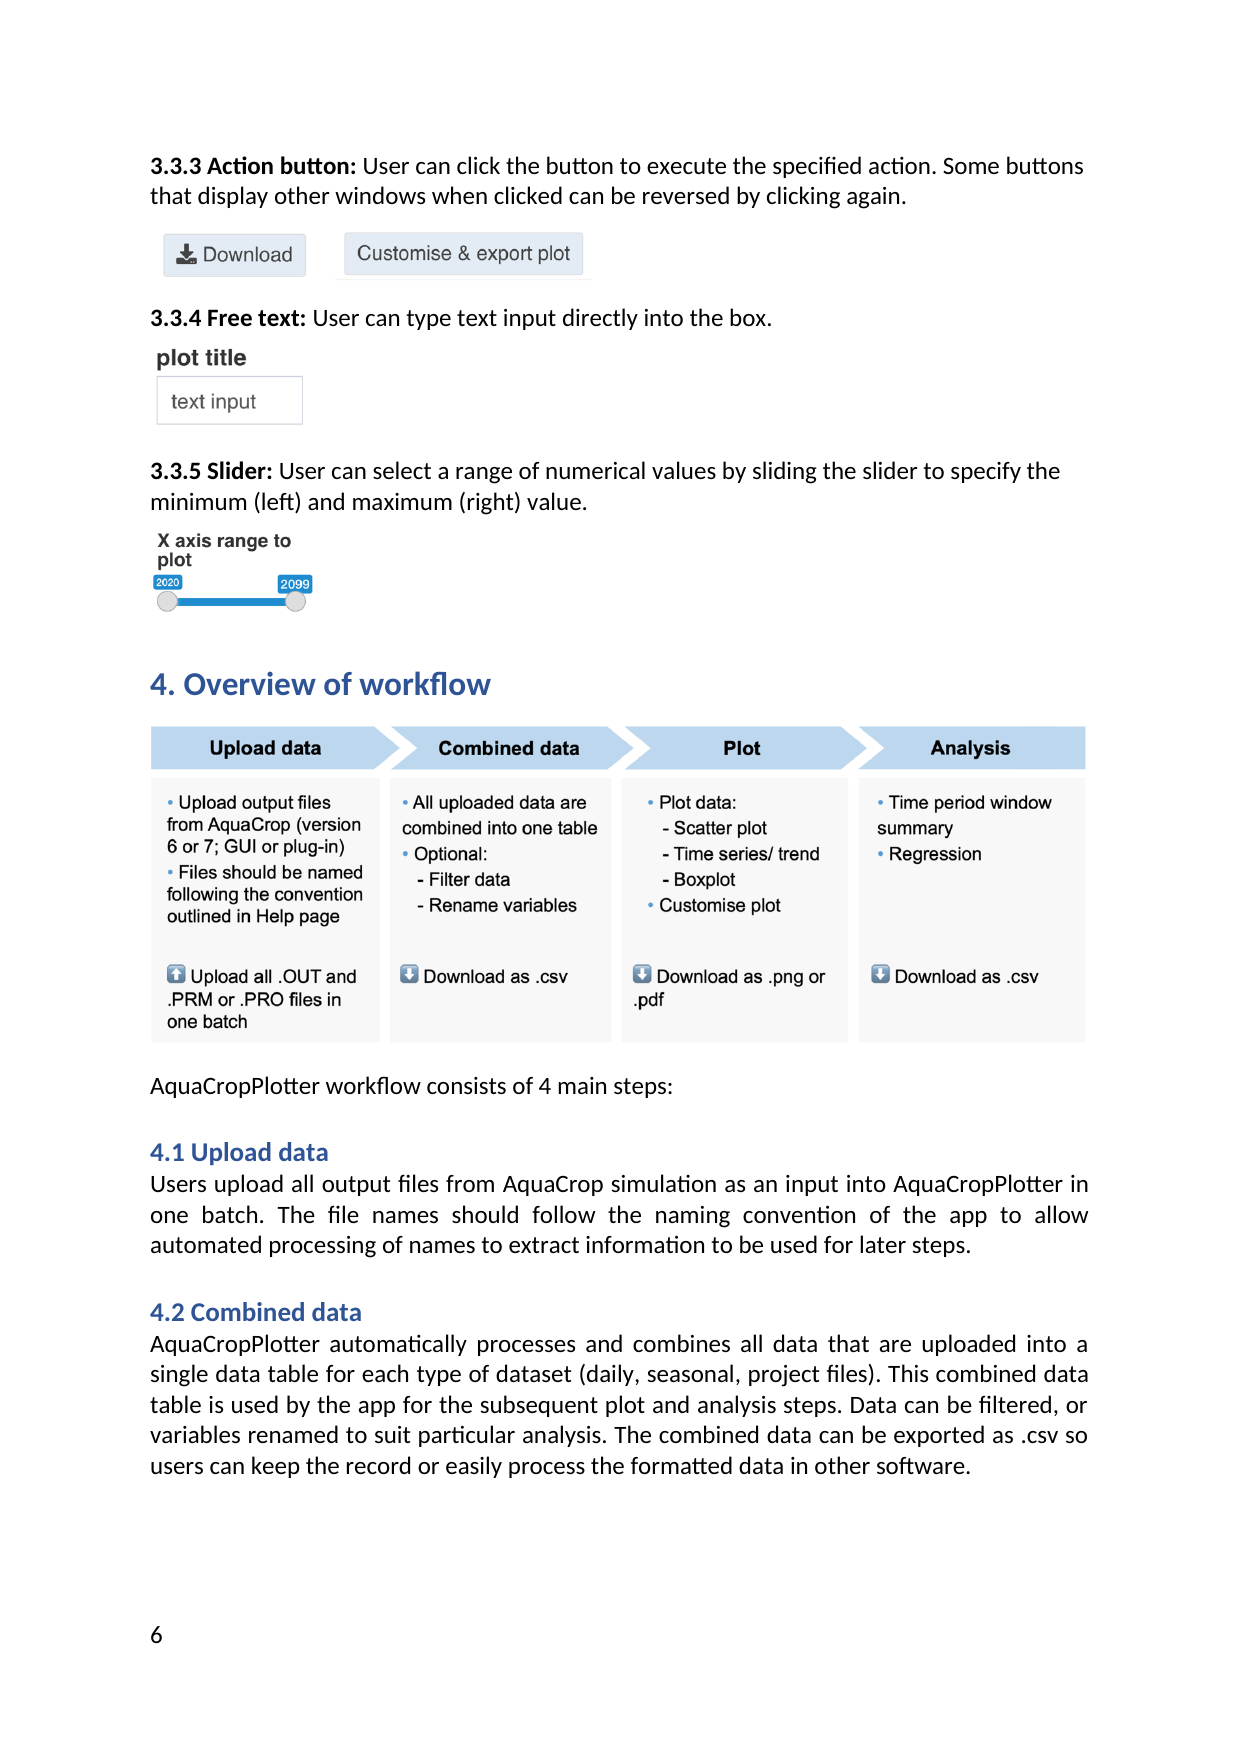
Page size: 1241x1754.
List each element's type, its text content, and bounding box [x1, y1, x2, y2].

text AquaCropPlotter automatically processes and combines all data that are uploaded into a single data table for each type of dataset (daily, seasonal, project files). This combined data table is used by the app for the subsequent plot and analysis steps. Data can be filtered, or variables renamed to suit particular analysis. The combined data can be exported as .csv so users can keep the record or easily process the formatted data in other software. [150, 1328, 1090, 1480]
subtitle 4.2 Combined data [150, 1295, 1090, 1328]
picture [149, 522, 315, 618]
text Users upload all output files from AquaCrop simulation as an input into AquaCropPlotter in one batch. The file names should follow the naming convention of the app to allow automated processing of names to extract information to be used for later steps. [150, 1168, 1090, 1260]
picture [334, 226, 593, 281]
subtitle 4. Overview of workflow [150, 663, 1090, 704]
text 3.3.4 Free text: User can type text input directly into the box. [150, 303, 1090, 333]
text 3.3.5 Slider: User can select a range of numerical values by sliding the slider to specify the minimum (left) and maximum (right) value. [150, 455, 1090, 516]
text AquaCropPlotter workflow consists of 4 main steps: [150, 1070, 1090, 1101]
subtitle 4.1 Upload data [150, 1136, 1090, 1168]
picture [154, 224, 320, 288]
picture [147, 336, 313, 435]
text 3.3.3 Action button: User can click the button to execute the specified action. Some buttons that display other windows when clicked can be reversed by clicking again. [150, 150, 1090, 211]
picture [147, 721, 1088, 1048]
